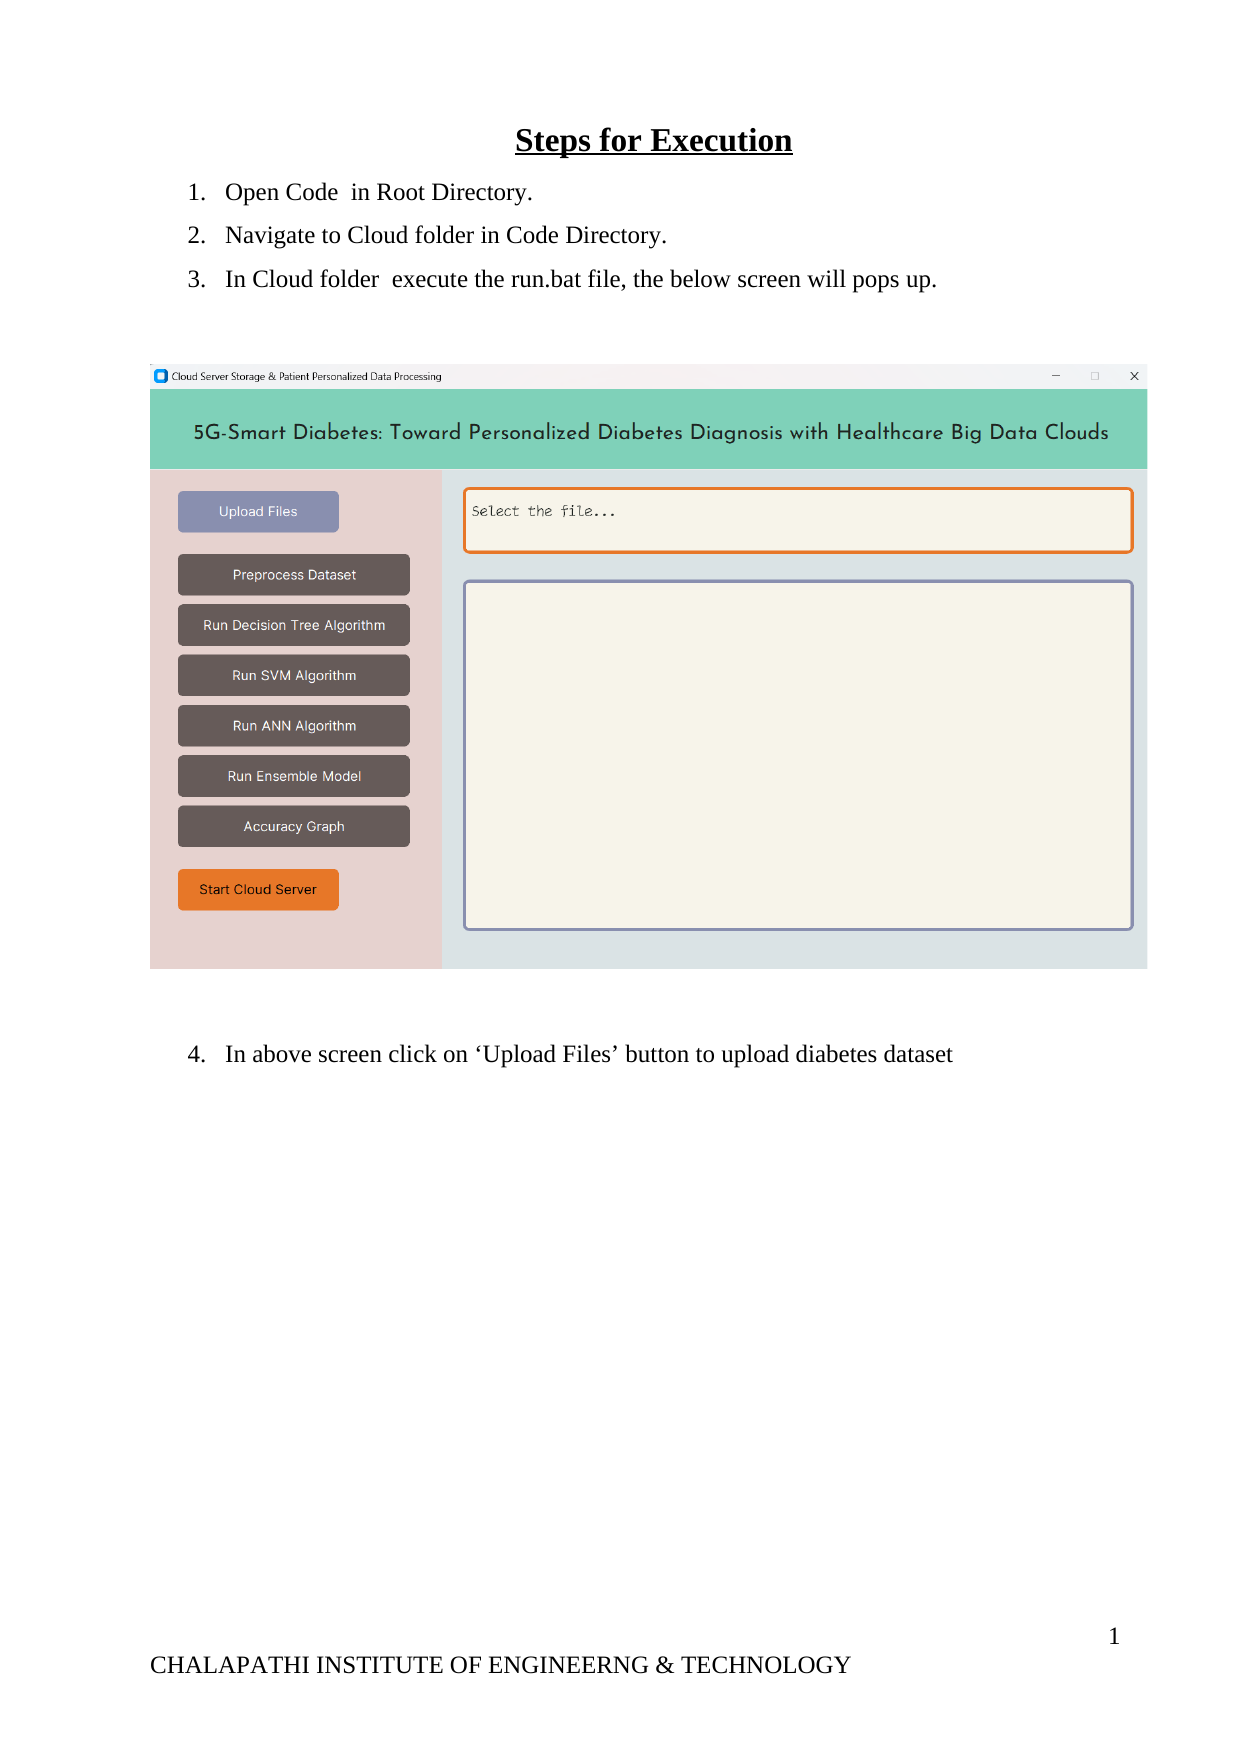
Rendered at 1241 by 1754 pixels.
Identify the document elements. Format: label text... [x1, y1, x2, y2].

list Open Code in Root Directory. [187, 177, 1120, 206]
list Navigate to Cloud folder in Code Directory. [187, 221, 1120, 249]
picture [150, 364, 1148, 969]
list In Cloud folder execute the run.bat file, the below screen will pops up. [187, 264, 1120, 292]
text Steps for Execution [187, 120, 1120, 158]
list In above screen click on ‘Upload Files’ button to upload diabetes dataset [187, 1039, 1120, 1068]
